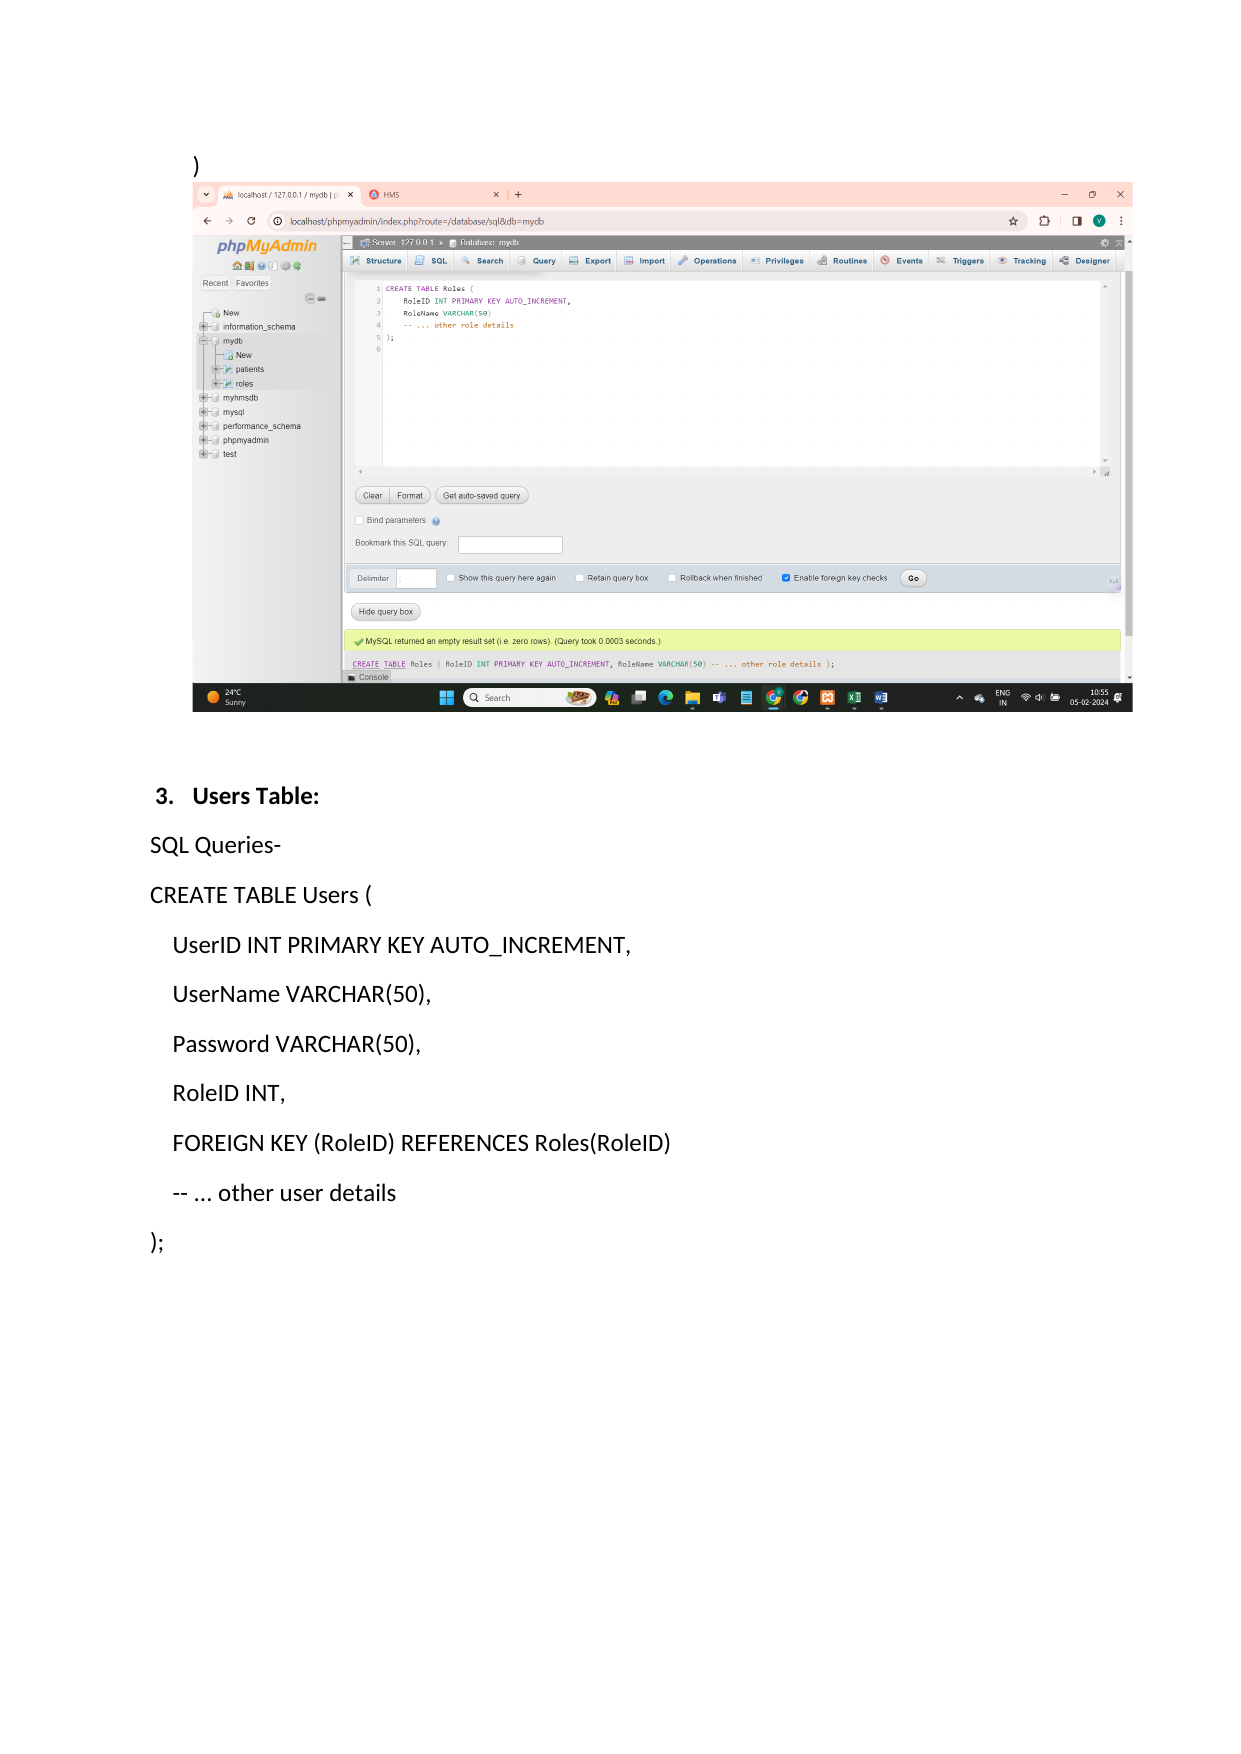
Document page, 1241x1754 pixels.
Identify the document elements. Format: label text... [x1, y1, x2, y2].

text ); [150, 1226, 1090, 1257]
text CREATE TABLE Users ( [150, 879, 1090, 910]
text SQL Queries- [150, 829, 1090, 860]
text Password VARCHAR(50), [150, 1028, 1090, 1058]
text UserID INT PRIMARY KEY AUTO_INCREMENT, [150, 929, 1090, 959]
text -- ... other user details [150, 1177, 1090, 1207]
list Users Table: [155, 780, 1090, 811]
text UserName VARCHAR(50), [150, 978, 1090, 1009]
text RoleID INT, [150, 1077, 1090, 1108]
text FOREIGN KEY (RoleID) REFERENCES Roles(RoleID) [150, 1127, 1090, 1158]
picture [192, 182, 1133, 712]
text ) [192, 150, 1090, 182]
